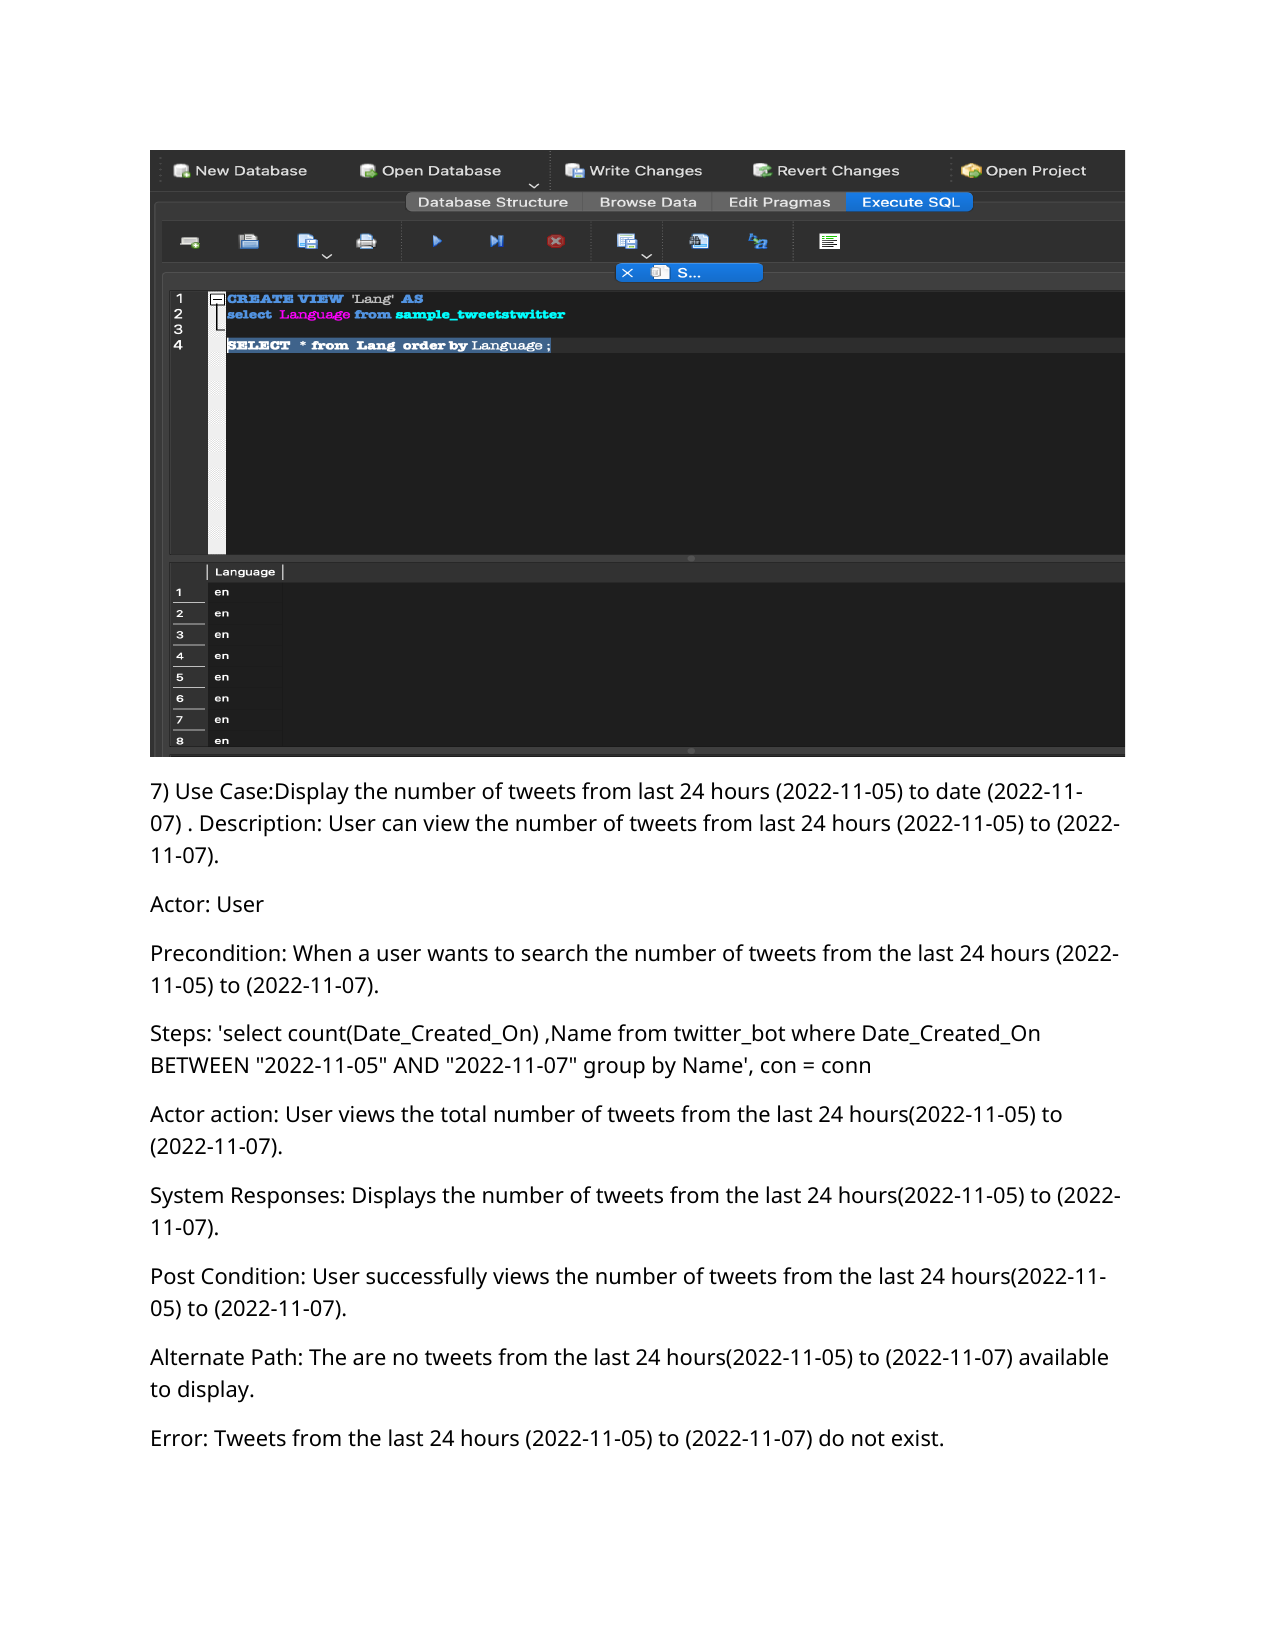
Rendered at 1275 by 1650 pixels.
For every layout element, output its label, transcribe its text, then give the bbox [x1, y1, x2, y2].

text System Responses: Displays the number of tweets from the last 24 hours(2022-11-05) to (2022-11-07). [150, 1180, 1125, 1242]
text 7) Use Case:Display the number of tweets from last 24 hours (2022-11-05) to date (2022-11-07) . Description: User can view the number of tweets from last 24 hours (2022-11-05) to (2022-11-07). [150, 776, 1125, 870]
picture [150, 150, 1125, 757]
text Precondition: When a user wants to search the number of tweets from the last 24 hours (2022-11-05) to (2022-11-07). [150, 938, 1125, 999]
text Post Condition: User successfully views the number of tweets from the last 24 hours(2022-11-05) to (2022-11-07). [150, 1261, 1125, 1323]
text Error: Tweets from the last 24 hours (2022-11-05) to (2022-11-07) do not exist. [150, 1423, 1125, 1452]
text Alternate Path: The are no tweets from the last 24 hours(2022-11-05) to (2022-11-07) available to display. [150, 1342, 1125, 1404]
text Actor action: User views the total number of tweets from the last 24 hours(2022-11-05) to (2022-11-07). [150, 1099, 1125, 1161]
text Actor: User [150, 889, 1125, 919]
text Steps: 'select count(Date_Created_On) ,Name from twitter_bot where Date_Created_On BETWEEN "2022-11-05" AND "2022-11-07" group by Name', con = conn [150, 1018, 1125, 1080]
